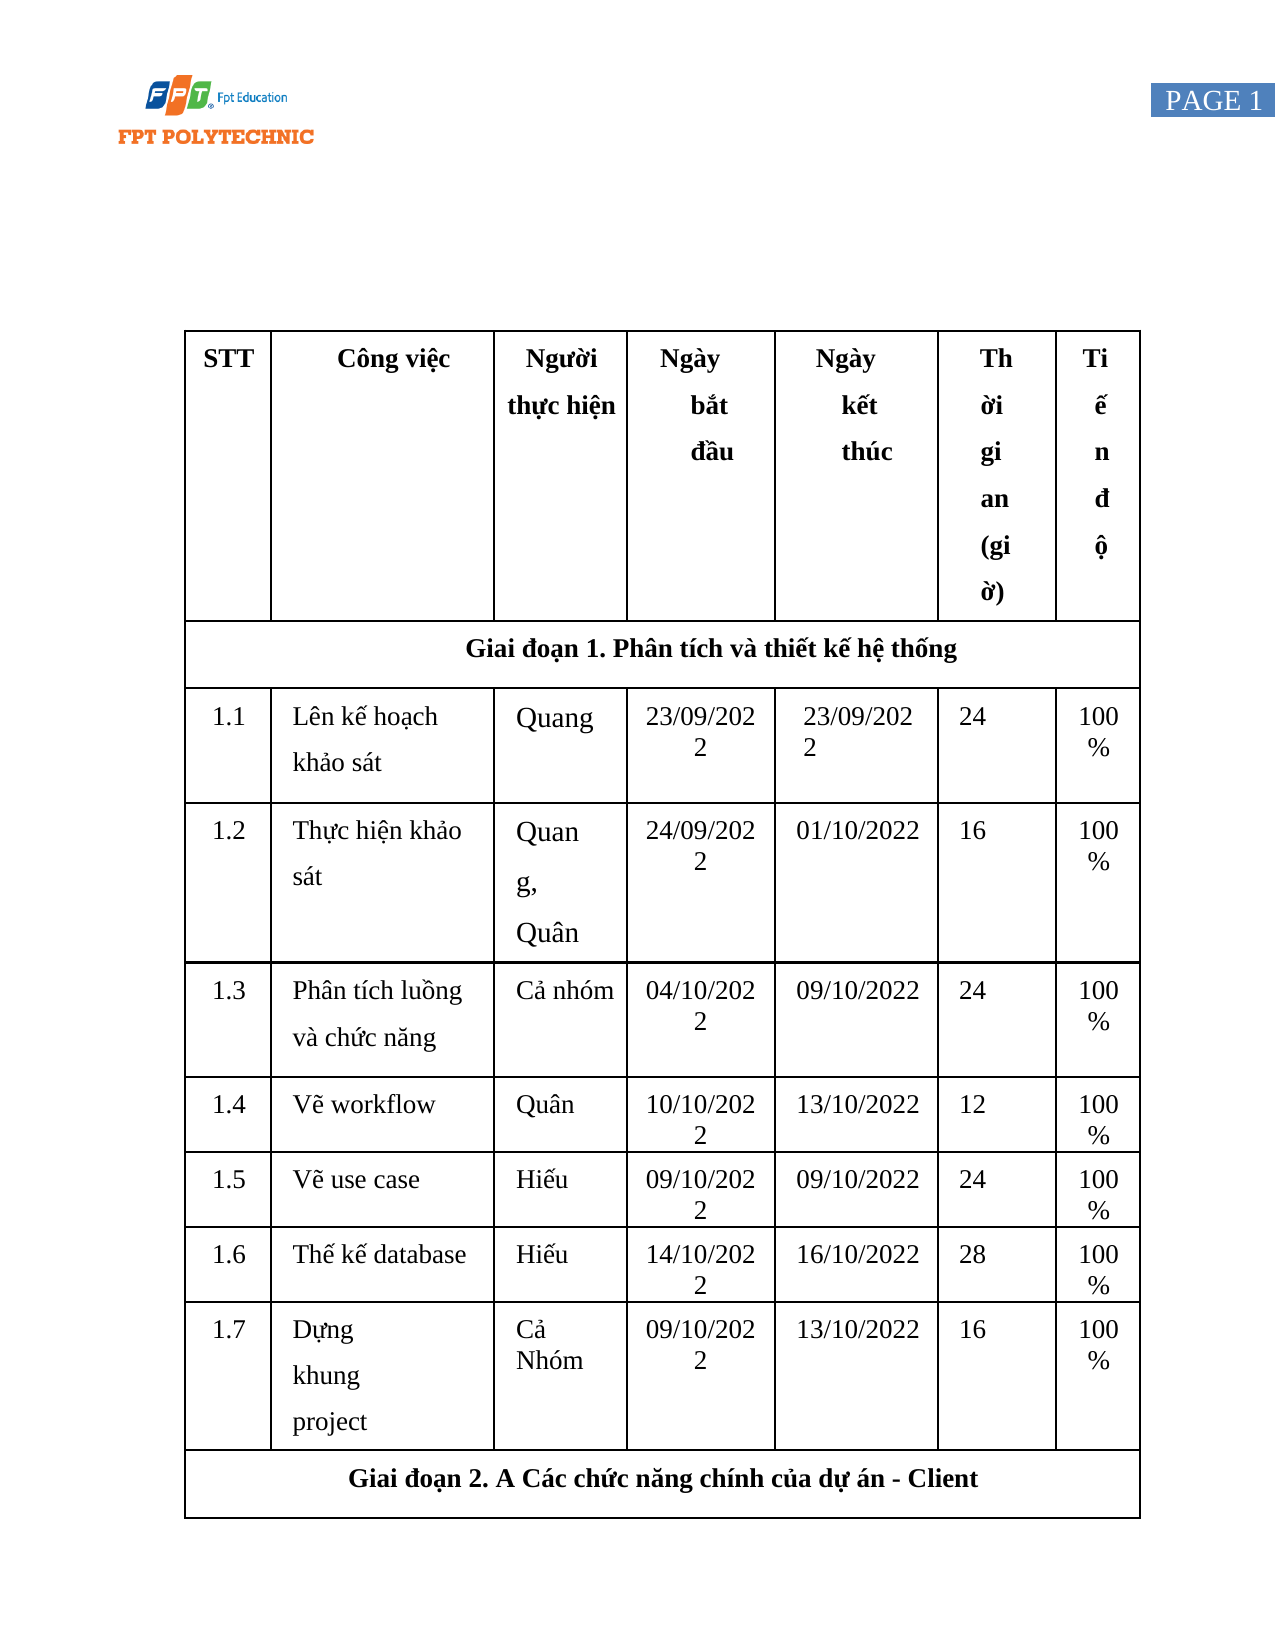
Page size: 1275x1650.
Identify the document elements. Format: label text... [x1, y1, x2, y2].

table_cell Phân tích luồng và chức năng [272, 964, 493, 1076]
table_cell 23/09/2022 [776, 689, 937, 802]
table_header Công việc [272, 332, 493, 620]
table_cell Cả nhóm [495, 964, 626, 1076]
table_cell Vẽ use case [272, 1153, 493, 1226]
table_cell 09/10/2022 [628, 1153, 774, 1226]
table_cell 1.1 [186, 689, 270, 802]
table_cell 24 [939, 964, 1055, 1076]
table_cell 09/10/2022 [628, 1303, 774, 1449]
table_header Ngày bắt đầu [628, 332, 774, 620]
table_cell 16 [939, 804, 1055, 961]
table_cell 09/10/2022 [776, 1153, 937, 1226]
table_cell 1.5 [186, 1153, 270, 1226]
table_cell 100% [1057, 804, 1139, 961]
table_cell Thế kế database [272, 1228, 493, 1301]
table_header Thời gian (giờ) [939, 332, 1055, 620]
table_cell Hiếu [495, 1228, 626, 1301]
table_cell Quân [495, 1078, 626, 1151]
picture [118, 75, 314, 144]
table_cell 1.6 [186, 1228, 270, 1301]
table_cell 1.2 [186, 804, 270, 961]
table_cell 10/10/2022 [628, 1078, 774, 1151]
table_cell Giai đoạn 2. A Các chức năng chính của dự án - Client [186, 1451, 1139, 1517]
table_cell 23/09/2022 [628, 689, 774, 802]
table_cell 28 [939, 1228, 1055, 1301]
table_header STT [186, 332, 270, 620]
table_cell 100% [1057, 1078, 1139, 1151]
table_cell Cả Nhóm [495, 1303, 626, 1449]
table_cell 100% [1057, 964, 1139, 1076]
table_cell Lên kế hoạch khảo sát [272, 689, 493, 802]
table_cell Giai đoạn 1. Phân tích và thiết kế hệ thống [186, 622, 1139, 687]
table_cell 100% [1057, 689, 1139, 802]
table_cell 01/10/2022 [776, 804, 937, 961]
table_cell 100% [1057, 1303, 1139, 1449]
table_header Tiến độ [1057, 332, 1139, 620]
table_cell 13/10/2022 [776, 1303, 937, 1449]
table_cell 16 [939, 1303, 1055, 1449]
table_header Người thực hiện [495, 332, 626, 620]
table_cell 1.4 [186, 1078, 270, 1151]
table_cell Hiếu [495, 1153, 626, 1226]
table_header Ngày kết thúc [776, 332, 937, 620]
table_cell 24 [939, 1153, 1055, 1226]
table_cell Vẽ workflow [272, 1078, 493, 1151]
table_cell 13/10/2022 [776, 1078, 937, 1151]
table_cell 24/09/2022 [628, 804, 774, 961]
table_cell 100% [1057, 1153, 1139, 1226]
table_cell 09/10/2022 [776, 964, 937, 1076]
table_cell 1.3 [186, 964, 270, 1076]
table_cell 1.7 [186, 1303, 270, 1449]
table_cell 14/10/2022 [628, 1228, 774, 1301]
table_cell 100% [1057, 1228, 1139, 1301]
table_cell Thực hiện khảo sát [272, 804, 493, 961]
table_cell 12 [939, 1078, 1055, 1151]
table_cell 16/10/2022 [776, 1228, 937, 1301]
table_cell Quang [495, 689, 626, 802]
table_cell Quang, Quân [495, 804, 626, 961]
table_cell 04/10/2022 [628, 964, 774, 1076]
table_cell Dựng khung project [272, 1303, 493, 1449]
table_cell 24 [939, 689, 1055, 802]
